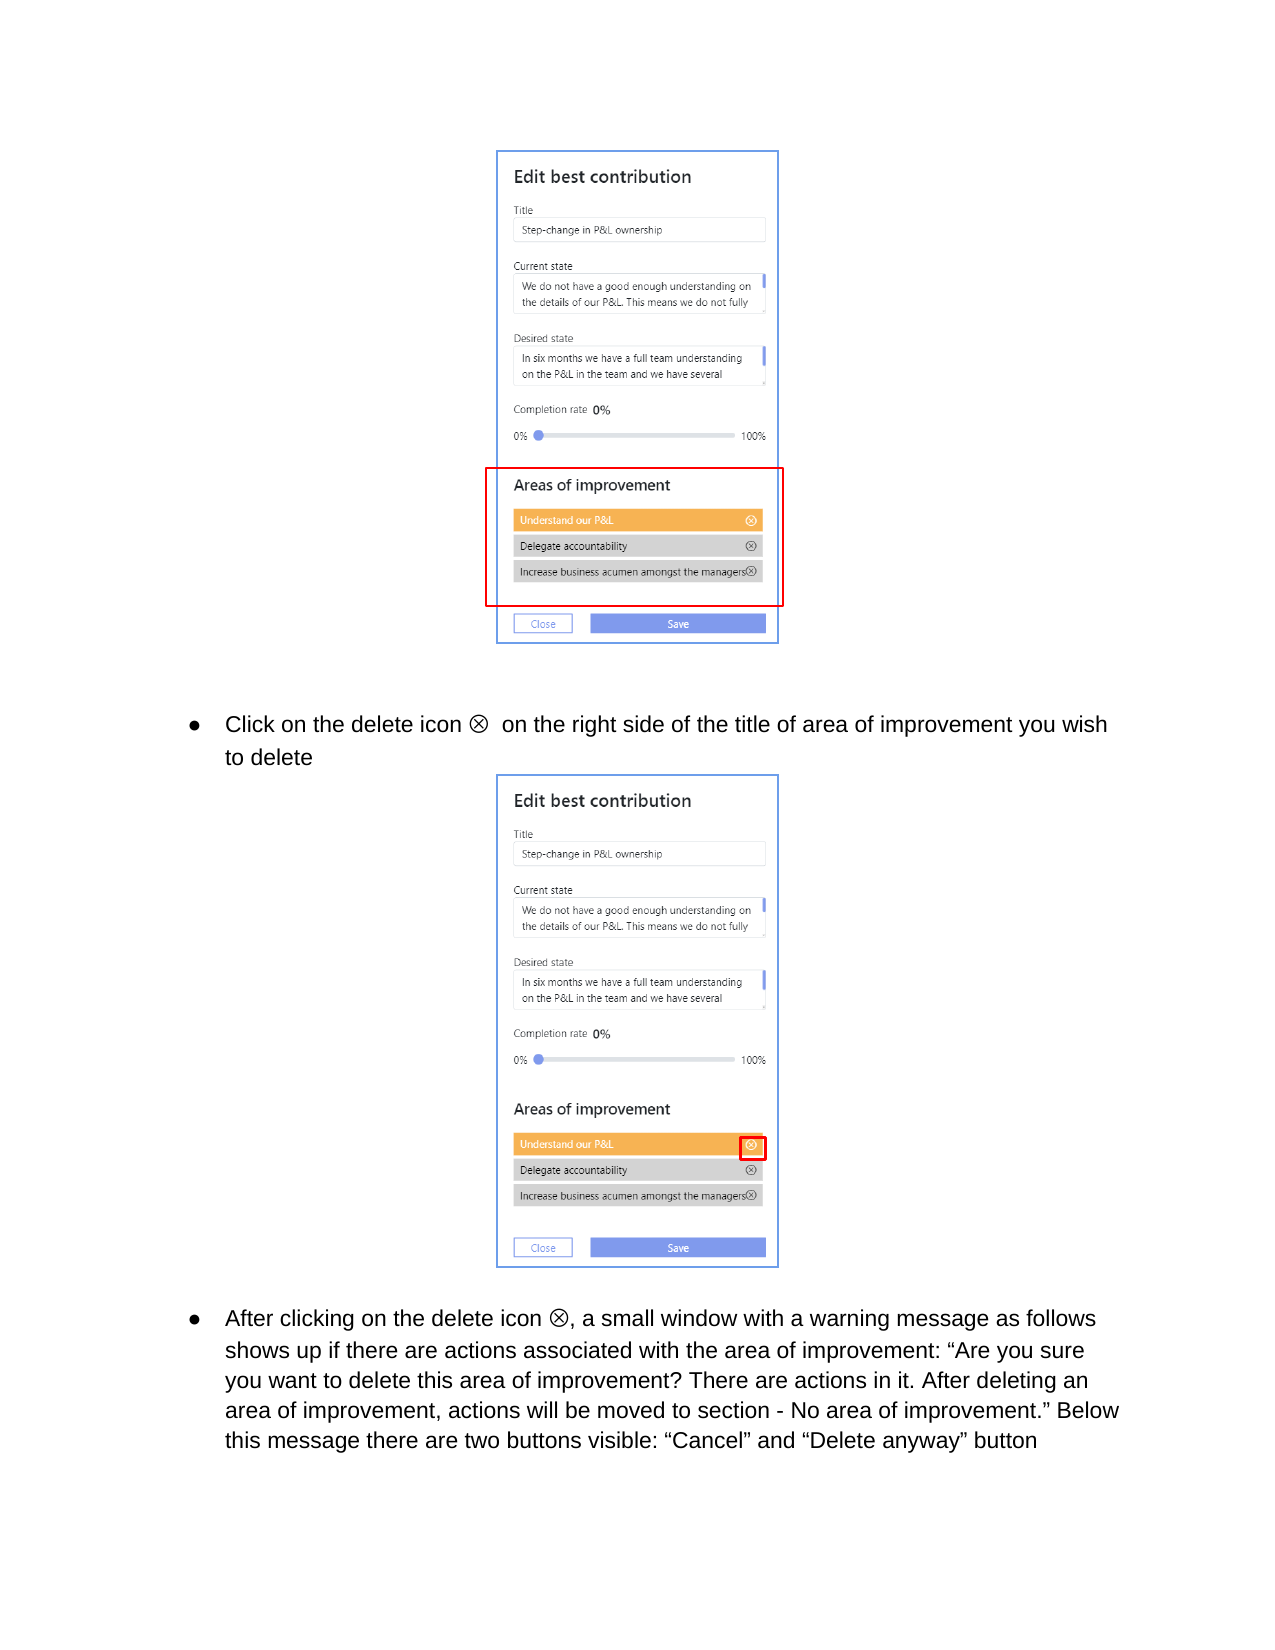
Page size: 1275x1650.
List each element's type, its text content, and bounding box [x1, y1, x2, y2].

picture [498, 776, 777, 1266]
list Click on the delete icon ⮾ on the right side of the title of area of improvement you wish to delete [187, 708, 1125, 770]
picture [498, 469, 777, 605]
list After clicking on the delete icon ⮾, a small window with a warning message as follows shows up if there are actions associated with the area of improvement: “Are you sure you want to delete this area of improvement? There are actions in it. After deleting an area of improvement, actions will be moved to section - No area of improvement.” Below this message there are two buttons visible: “Cancel” and “Delete anyway” button [187, 1302, 1125, 1454]
picture [498, 152, 777, 467]
picture [498, 607, 777, 642]
